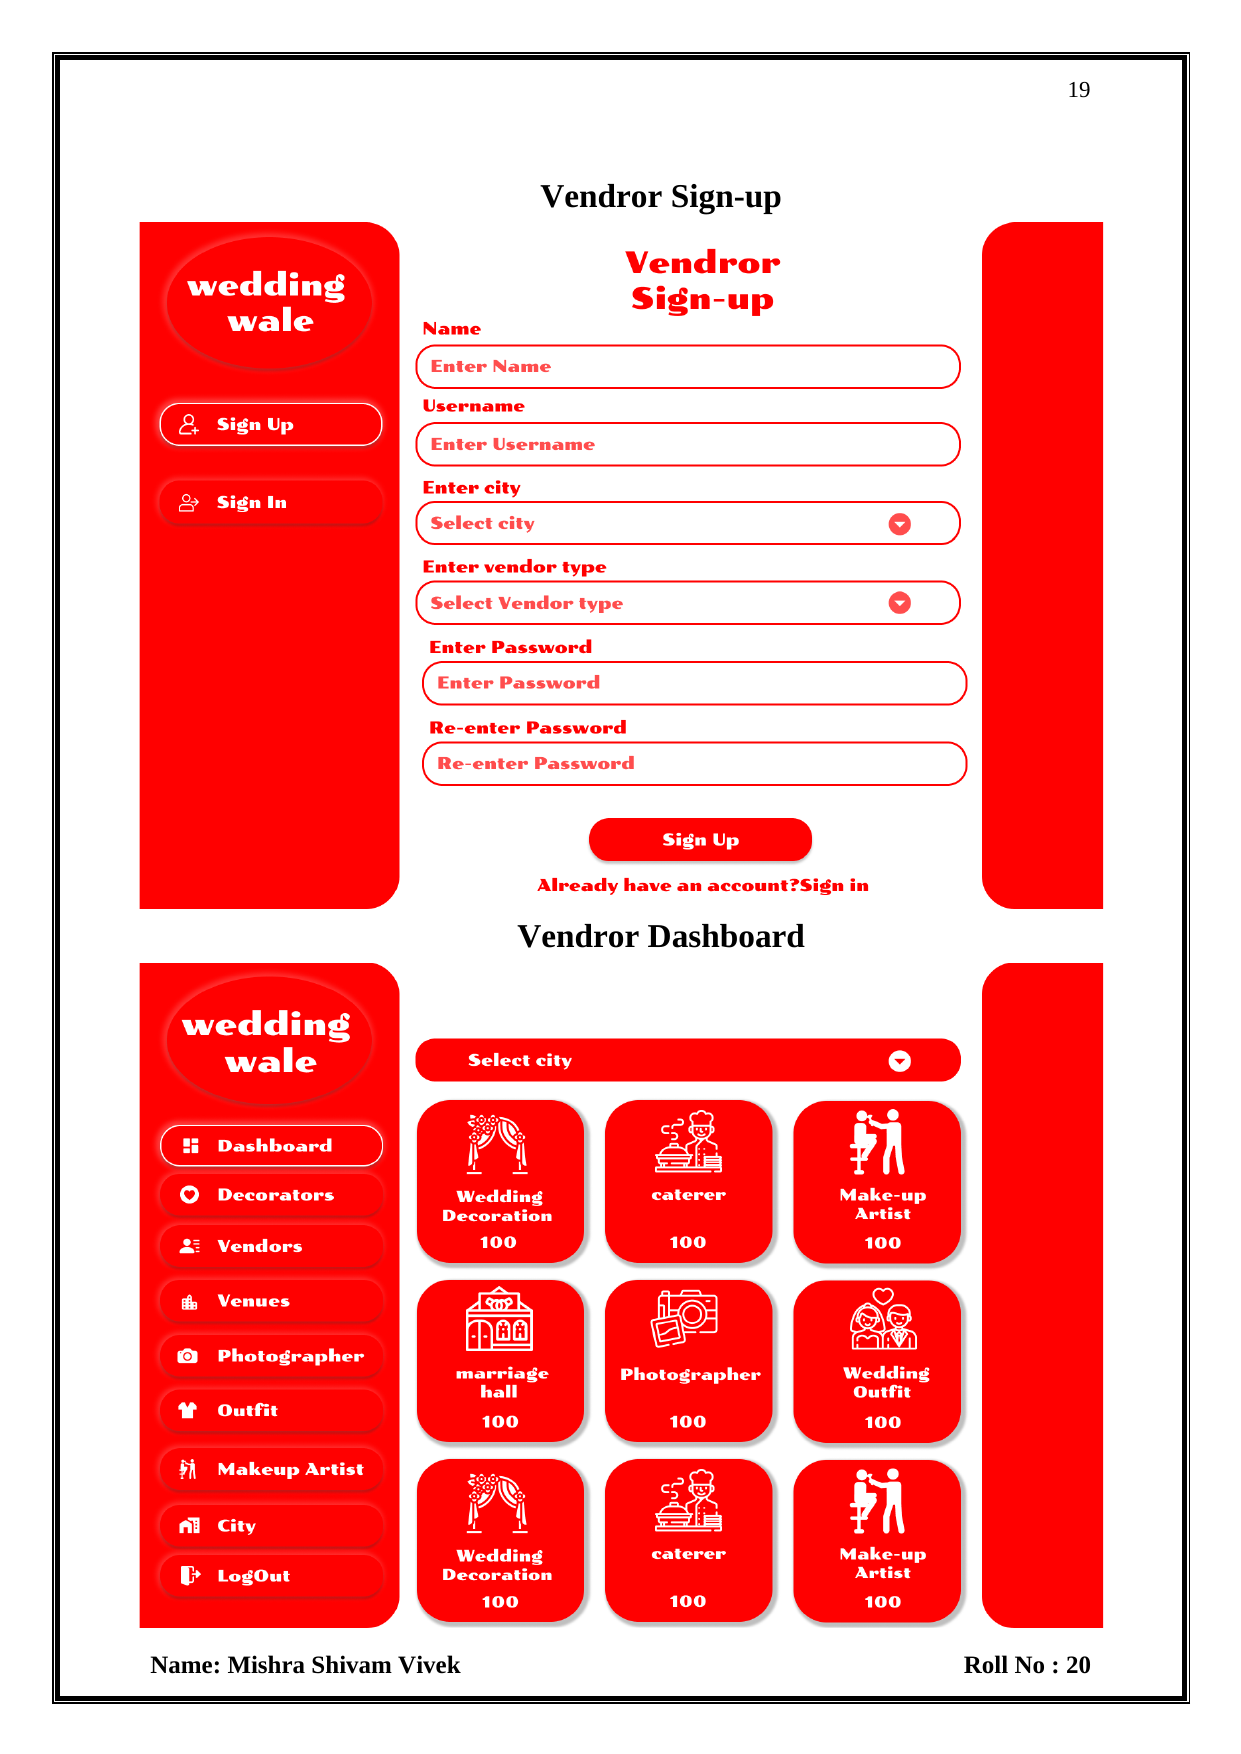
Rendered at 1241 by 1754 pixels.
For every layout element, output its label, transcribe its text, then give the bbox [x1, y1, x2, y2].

picture [139, 963, 1104, 1628]
picture [139, 222, 1104, 909]
subtitle Vendror Sign-up [219, 176, 1103, 214]
subtitle Vendror Dashboard [219, 916, 1103, 955]
